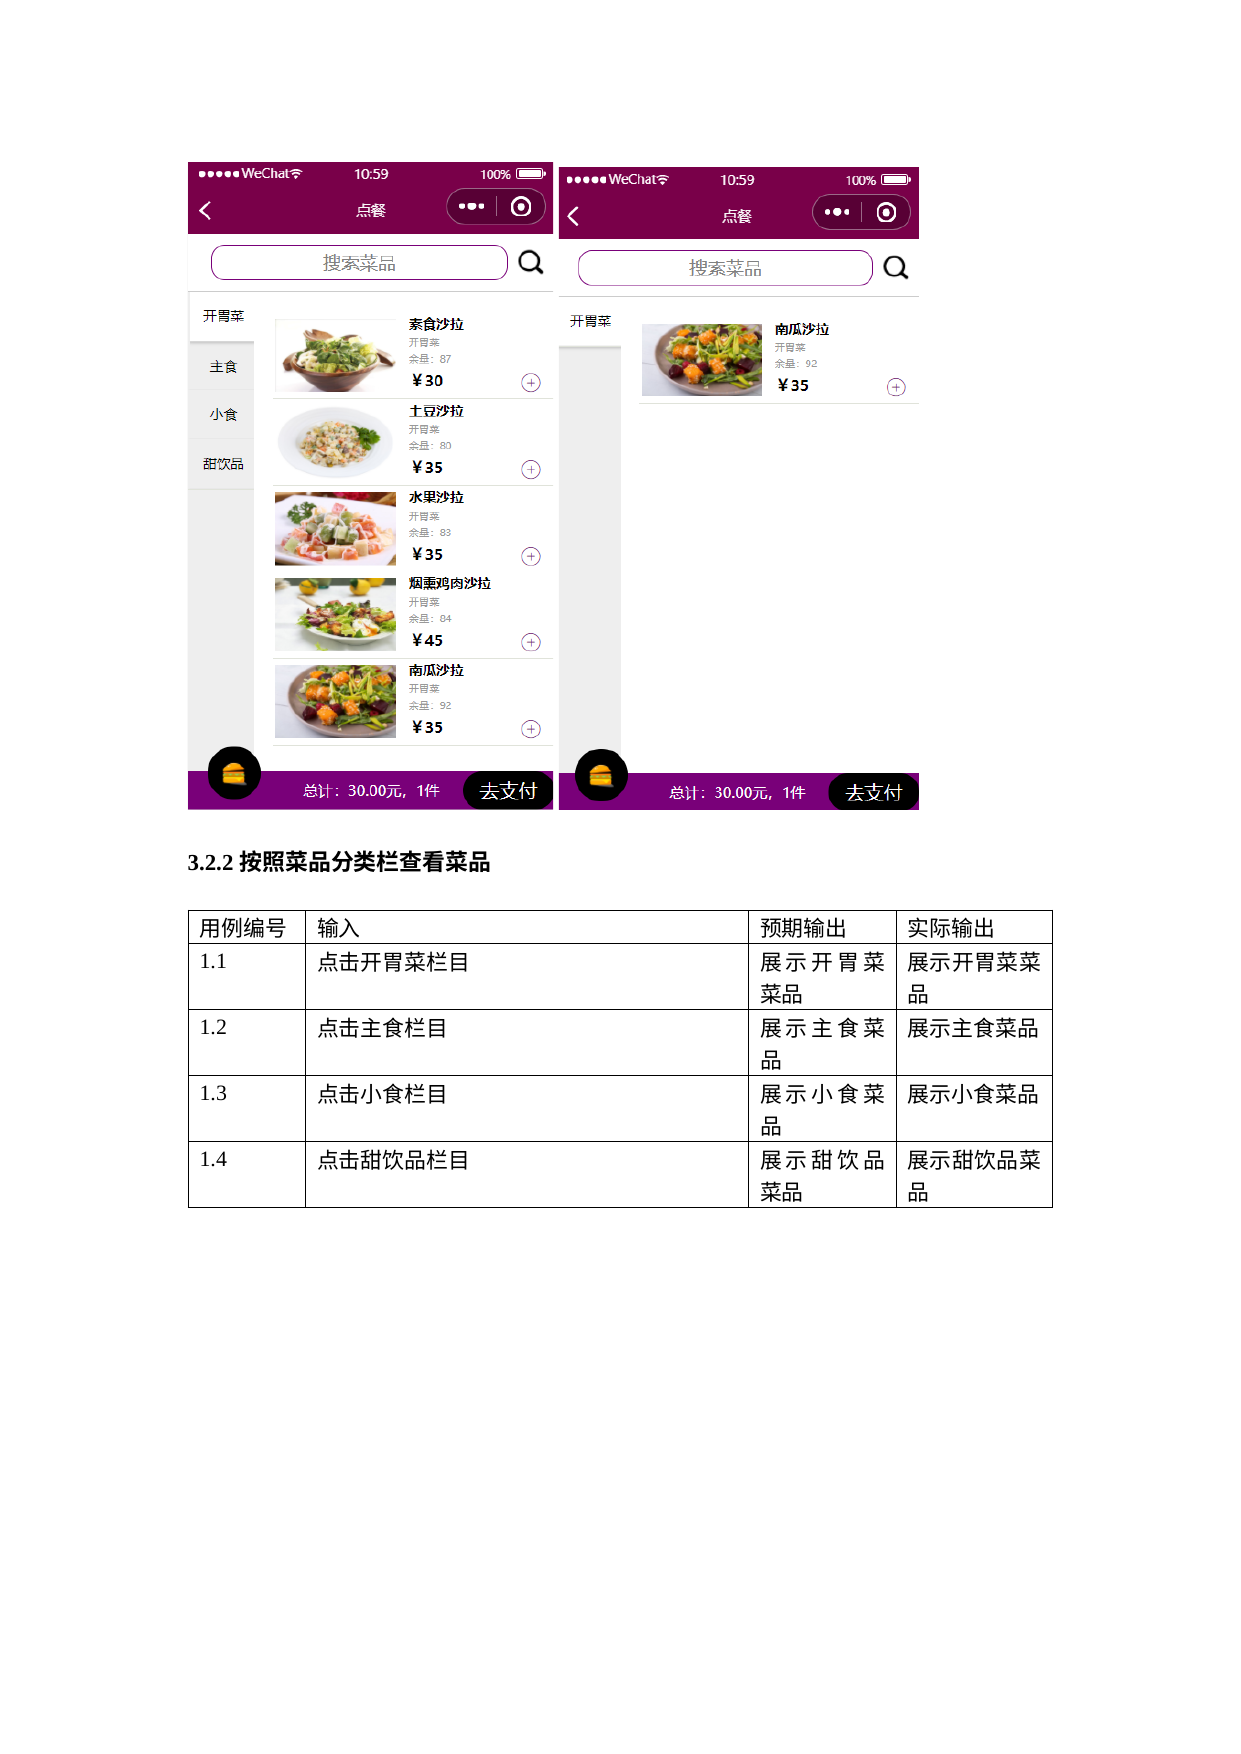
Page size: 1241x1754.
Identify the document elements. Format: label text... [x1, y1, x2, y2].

table_header 输入 [306, 911, 748, 943]
table_cell 展示开胃菜菜品 [749, 944, 896, 1009]
table_header 预期输出 [749, 911, 896, 943]
table_cell 展示小食菜品 [749, 1076, 896, 1141]
table_cell 点击主食栏目 [306, 1010, 748, 1075]
table_cell 1.2 [189, 1010, 305, 1075]
table_cell 点击开胃菜栏目 [306, 944, 748, 1009]
picture [187, 162, 554, 810]
picture [558, 167, 919, 810]
table_cell 1.3 [189, 1076, 305, 1141]
table_header 实际输出 [897, 911, 1052, 943]
table_cell 展示主食菜品 [897, 1010, 1052, 1075]
table_cell 1.1 [189, 944, 305, 1009]
table_cell 点击小食栏目 [306, 1076, 748, 1141]
table_cell 展示小食菜品 [897, 1076, 1052, 1141]
text 3.2.2 按照菜品分类栏查看菜品 [187, 828, 1053, 893]
table_cell 展示主食菜品 [749, 1010, 896, 1075]
table_cell 点击甜饮品栏目 [306, 1142, 748, 1207]
table_cell 展示甜饮品菜品 [749, 1142, 896, 1207]
table_cell 展示开胃菜菜品 [897, 944, 1052, 1009]
table_cell 展示甜饮品菜品 [897, 1142, 1052, 1207]
table_header 用例编号 [189, 911, 305, 943]
table_cell 1.4 [189, 1142, 305, 1207]
